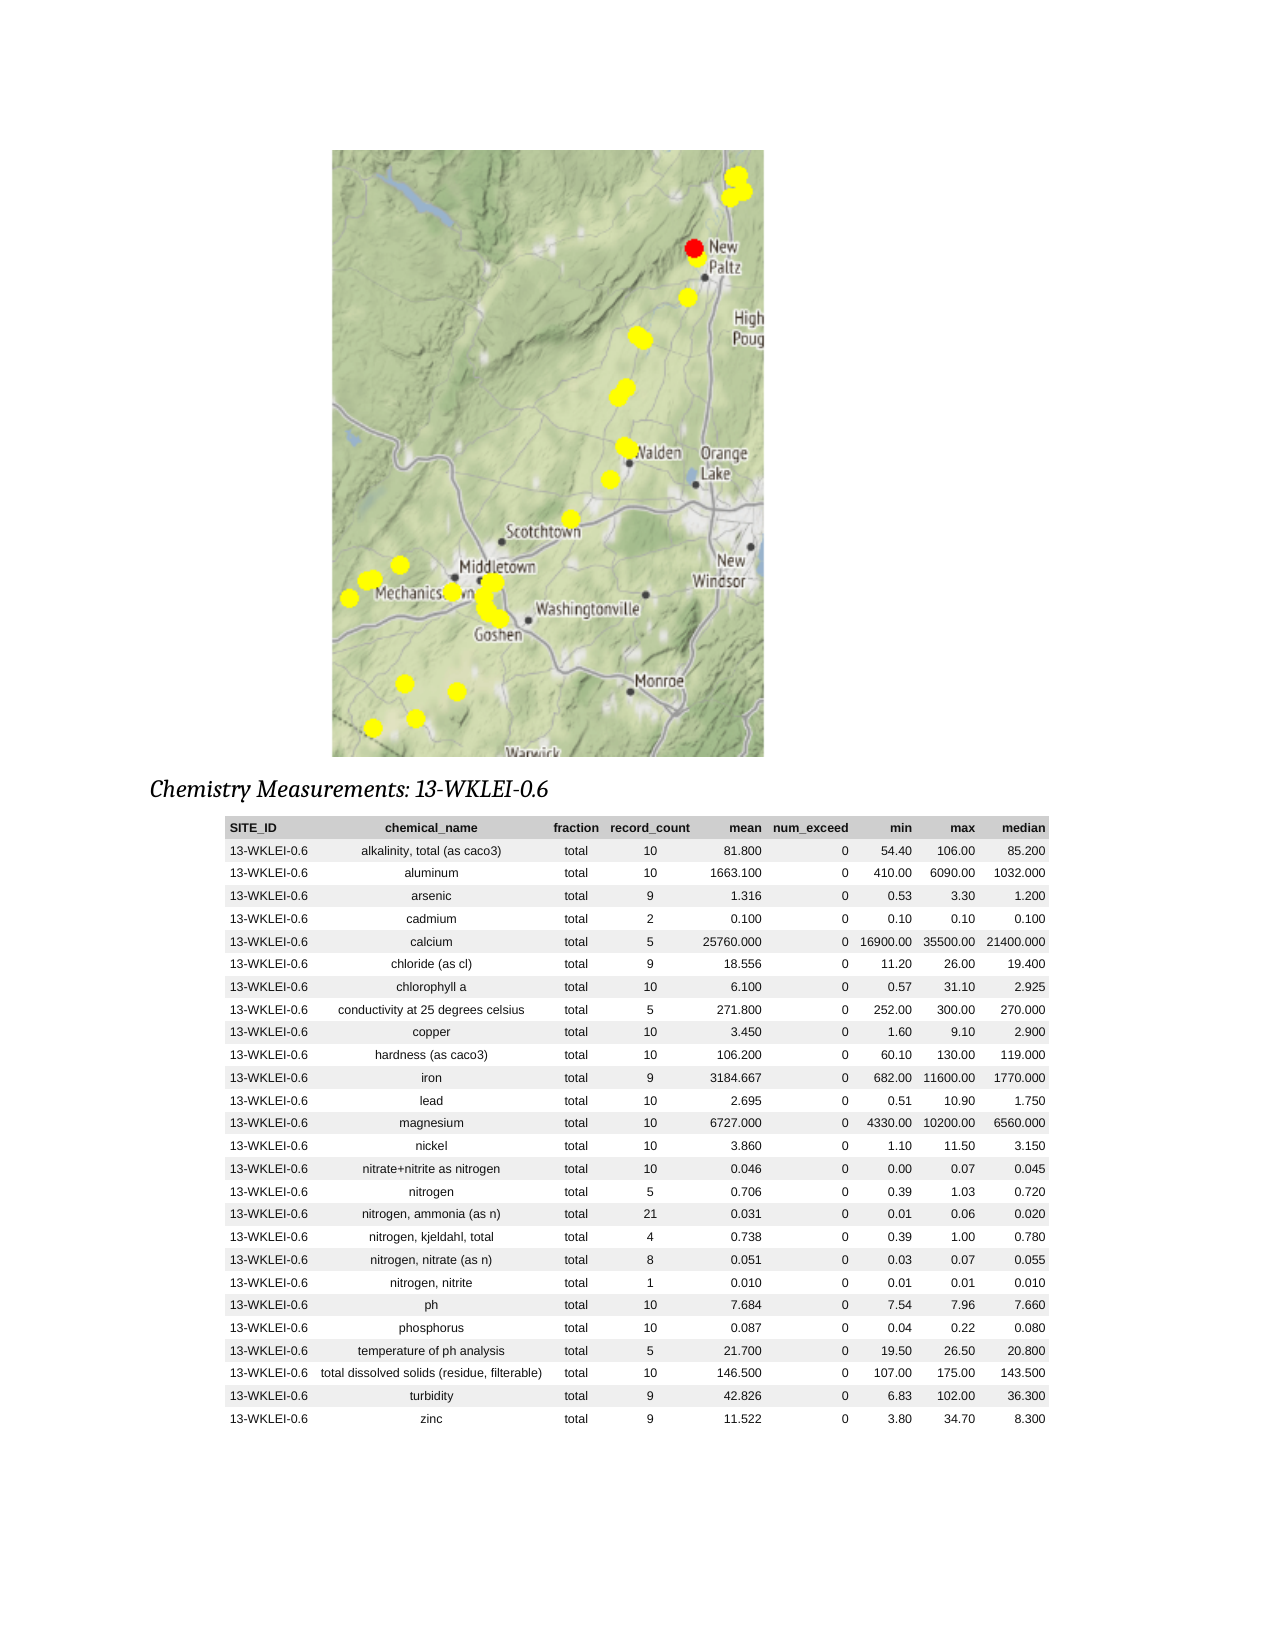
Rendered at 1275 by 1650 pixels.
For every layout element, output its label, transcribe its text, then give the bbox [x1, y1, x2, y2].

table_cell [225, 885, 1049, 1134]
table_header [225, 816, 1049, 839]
text Chemistry Measurements: 13-WKLEI-0.6 [150, 775, 1125, 804]
picture [168, 150, 927, 757]
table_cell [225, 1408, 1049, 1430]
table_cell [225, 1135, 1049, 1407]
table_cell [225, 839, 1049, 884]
